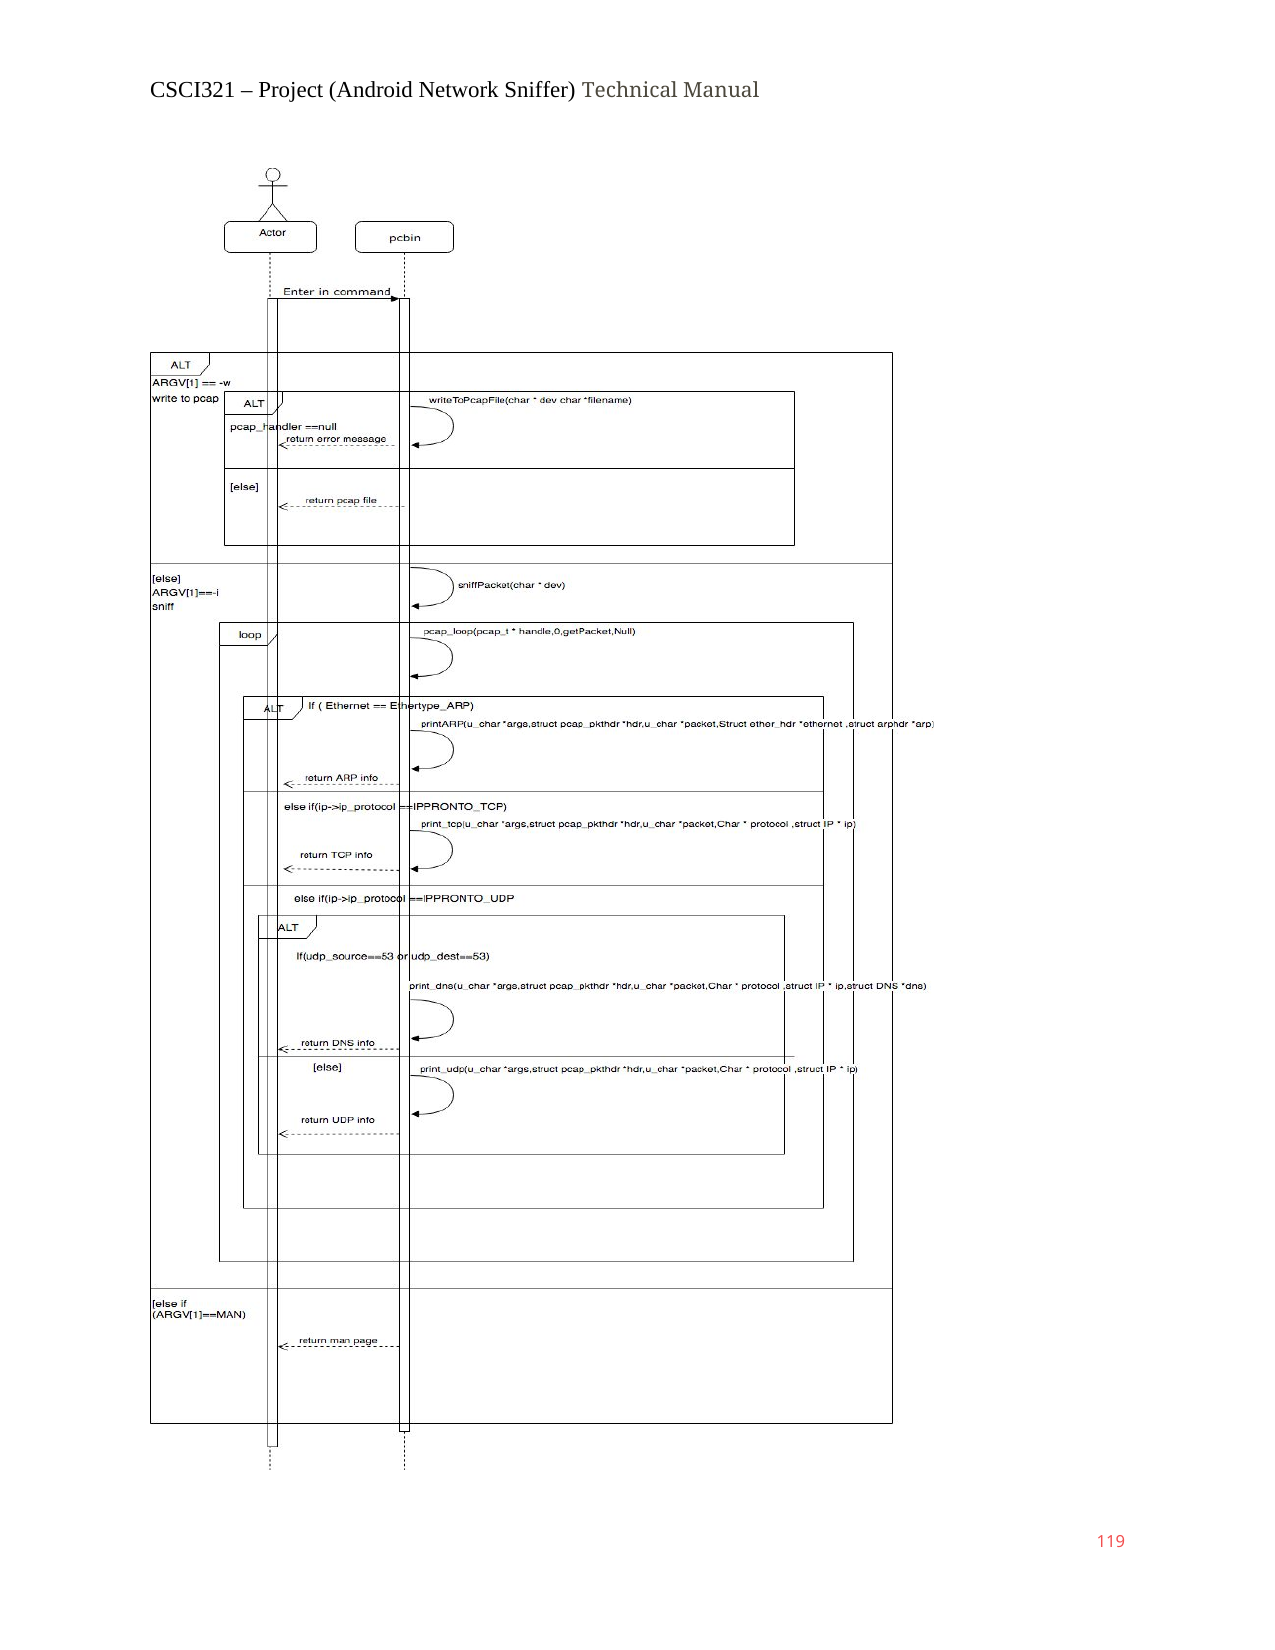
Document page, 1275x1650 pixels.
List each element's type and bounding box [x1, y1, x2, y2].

picture [150, 168, 934, 1470]
